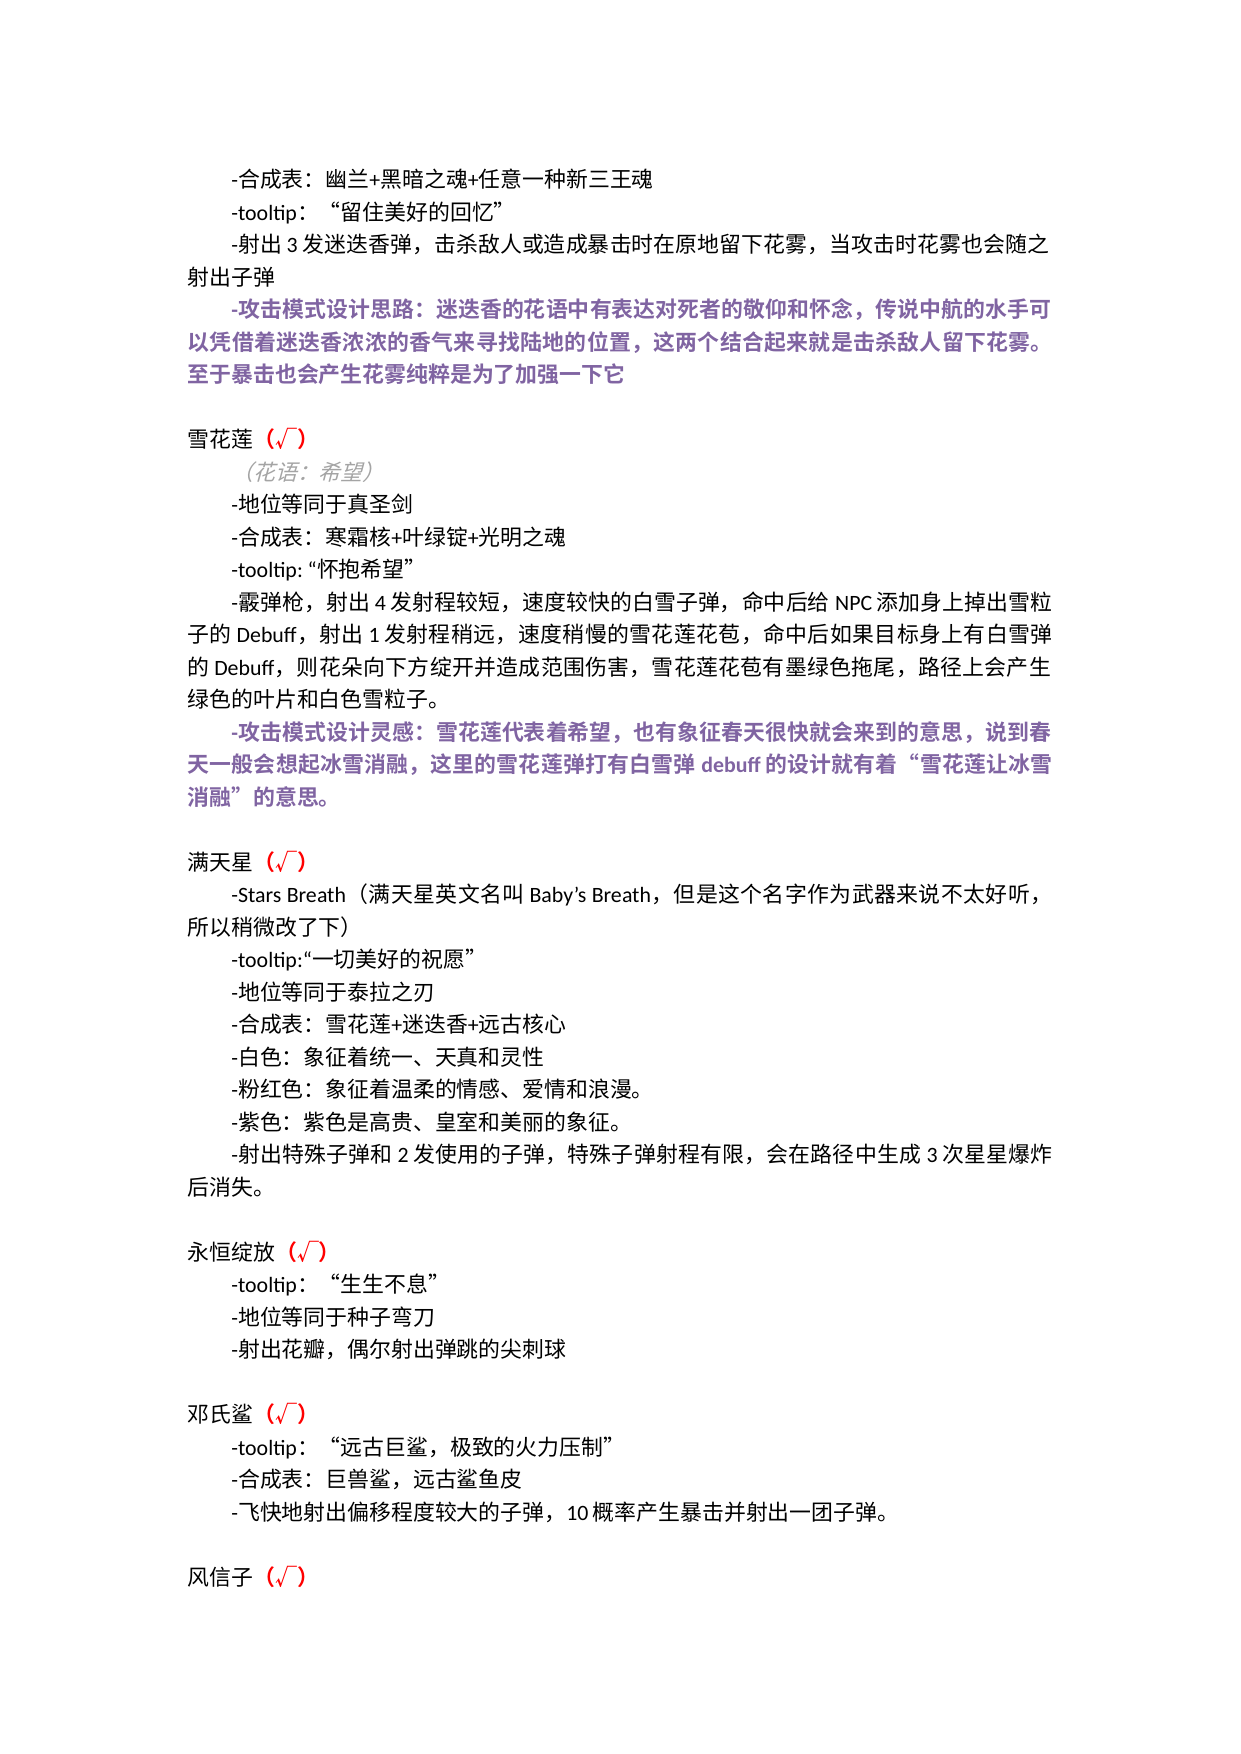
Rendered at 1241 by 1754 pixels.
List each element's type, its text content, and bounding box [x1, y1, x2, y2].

text -合成表：巨兽鲨，远古鲨鱼皮 [187, 1462, 1053, 1494]
text -射出花瓣，偶尔射出弹跳的尖刺球 [187, 1332, 1053, 1364]
text -飞快地射出偏移程度较大的子弹，10概率产生暴击并射出一团子弹。 [187, 1494, 1053, 1527]
text -霰弹枪，射出4发射程较短，速度较快的白雪子弹，命中后给NPC添加身上掉出雪粒子的Debuff，射出1发射程稍远，速度稍慢的雪花莲花苞，命中后如果目标身上有白雪弹的Debuff，则花朵向下方绽开并造成范围伤害，雪花莲花苞有墨绿色拖尾，路径上会产生绿色的叶片和白色雪粒子。 [187, 584, 1053, 714]
text -tooltip: “怀抱希望” [187, 552, 1053, 584]
text -tooltip：“留住美好的回忆” [187, 194, 1053, 227]
text -Stars Breath（满天星英文名叫Baby’s Breath，但是这个名字作为武器来说不太好听，所以稍微改了下） [187, 877, 1053, 942]
text -射出3发迷迭香弹，击杀敌人或造成暴击时在原地留下花雾，当攻击时花雾也会随之射出子弹 [187, 227, 1053, 292]
text -地位等同于真圣剑 [187, 487, 1053, 519]
text -攻击模式设计思路：迷迭香的花语中有表达对死者的敬仰和怀念，传说中航的水手可以凭借着迷迭香浓浓的香气来寻找陆地的位置，这两个结合起来就是击杀敌人留下花雾。至于暴击也会产生花雾纯粹是为了加强一下它 [187, 292, 1053, 389]
text -合成表：寒霜核+叶绿锭+光明之魂 [187, 519, 1053, 552]
text （花语：希望） [187, 454, 1053, 487]
text -白色：象征着统一、天真和灵性 [187, 1039, 1053, 1072]
text -地位等同于种子弯刀 [187, 1299, 1053, 1332]
text -tooltip：“生生不息” [187, 1267, 1053, 1299]
text -合成表：雪花莲+迷迭香+远古核心 [187, 1007, 1053, 1039]
text -地位等同于泰拉之刃 [187, 974, 1053, 1007]
text -射出特殊子弹和2发使用的子弹，特殊子弹射程有限，会在路径中生成3次星星爆炸后消失。 [187, 1137, 1053, 1202]
text -tooltip：“远古巨鲨，极致的火力压制” [187, 1429, 1053, 1462]
text 风信子（√） [187, 1559, 1053, 1592]
text -合成表：幽兰+黑暗之魂+任意一种新三王魂 [187, 162, 1053, 194]
text 雪花莲（√） [187, 422, 1053, 454]
text 满天星（√） [187, 844, 1053, 877]
text -粉红色：象征着温柔的情感、爱情和浪漫。 [187, 1072, 1053, 1104]
text -tooltip:“一切美好的祝愿” [187, 942, 1053, 974]
text 邓氏鲨（√） [187, 1397, 1053, 1429]
text -紫色：紫色是高贵、皇室和美丽的象征。 [187, 1104, 1053, 1137]
text -攻击模式设计灵感：雪花莲代表着希望，也有象征春天很快就会来到的意思，说到春天一般会想起冰雪消融，这里的雪花莲弹打有白雪弹debuff的设计就有着“雪花莲让冰雪消融”的意思。 [187, 714, 1053, 812]
text 永恒绽放（√） [187, 1234, 1053, 1267]
